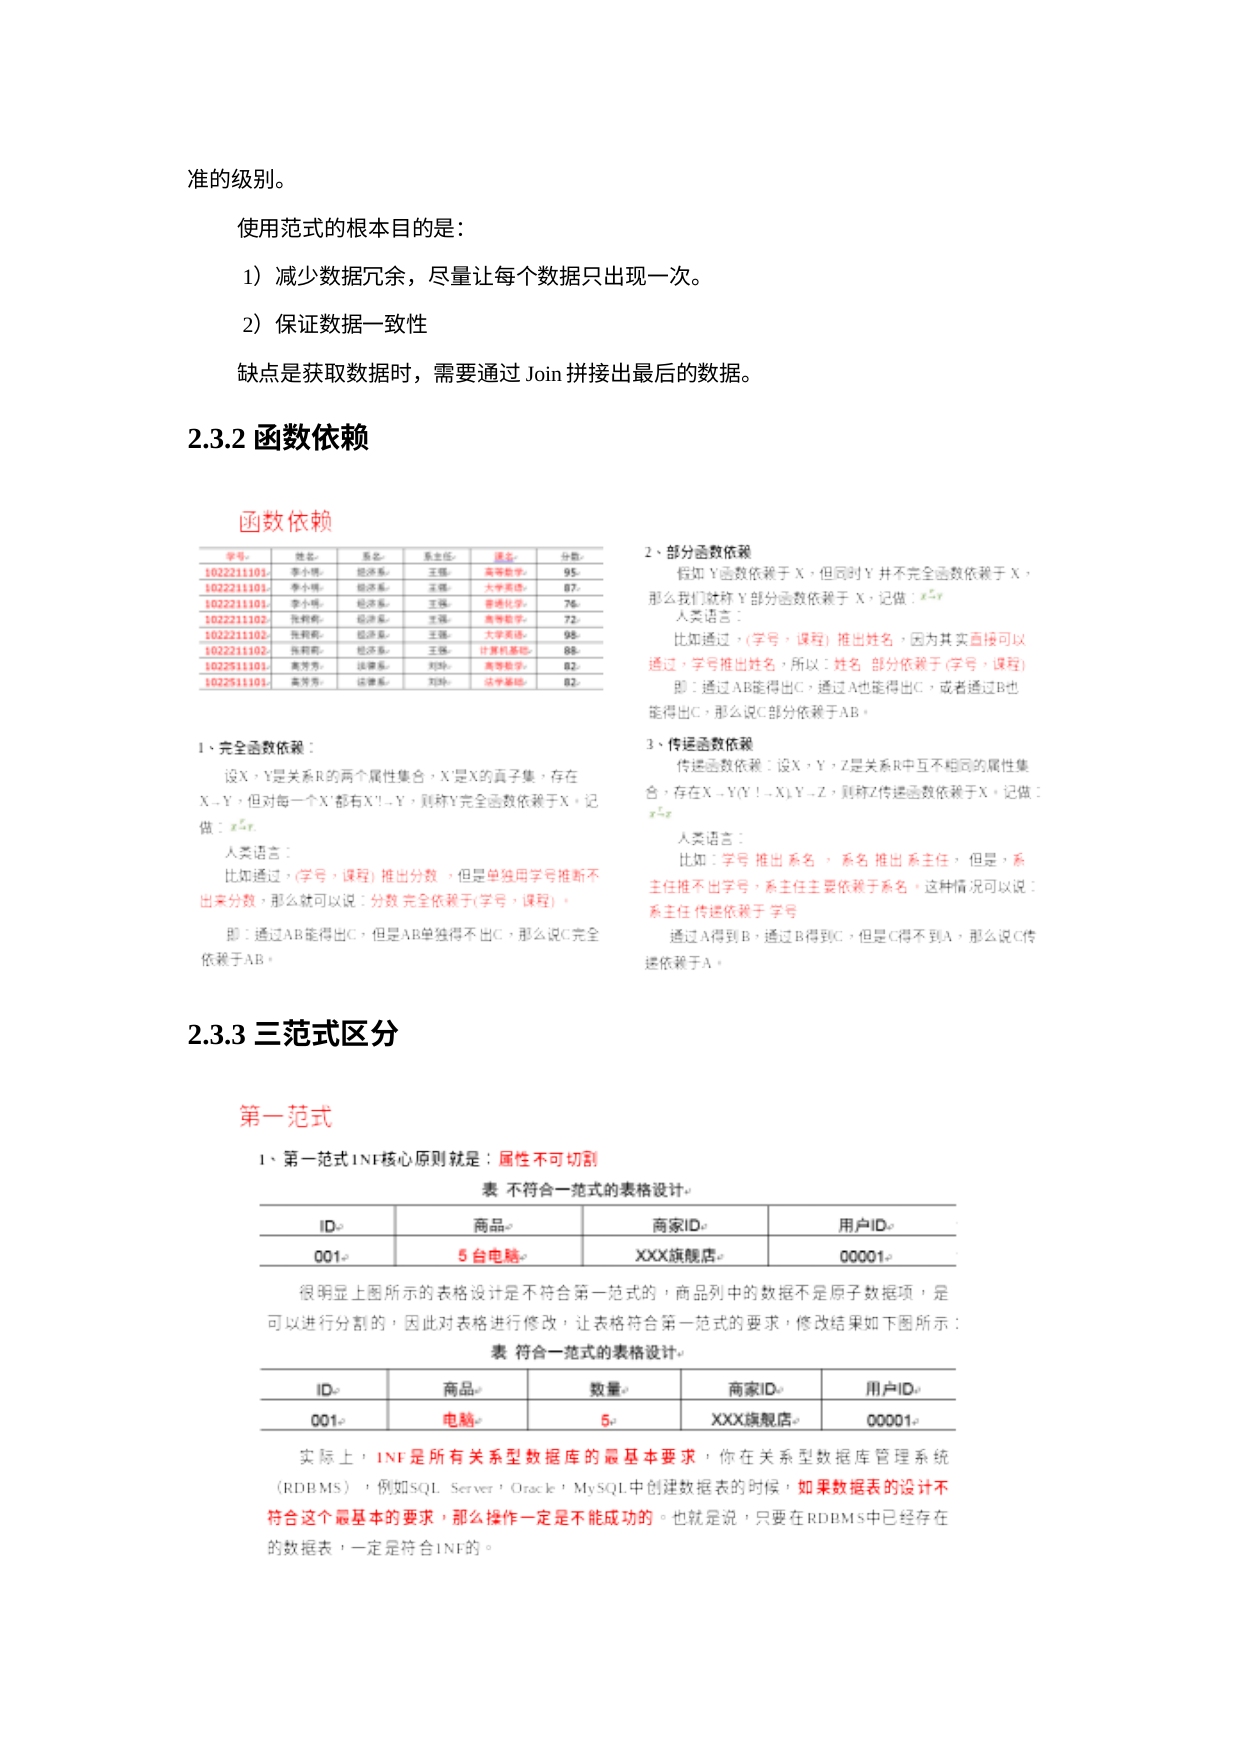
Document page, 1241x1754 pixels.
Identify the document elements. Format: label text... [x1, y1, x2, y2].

text 缺点是获取数据时，需要通过Join拼接出最后的数据。 [187, 355, 1053, 388]
text 1）减少数据冗余，尽量让每个数据只出现一次。 [187, 259, 1053, 291]
subtitle 2.3.3 三范式区分 [187, 999, 1053, 1064]
text 使用范式的根本目的是： [187, 210, 1053, 243]
subtitle 2.3.2 函数依赖 [187, 404, 1053, 469]
text 2）保证数据一致性 [187, 307, 1053, 339]
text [187, 162, 1053, 194]
